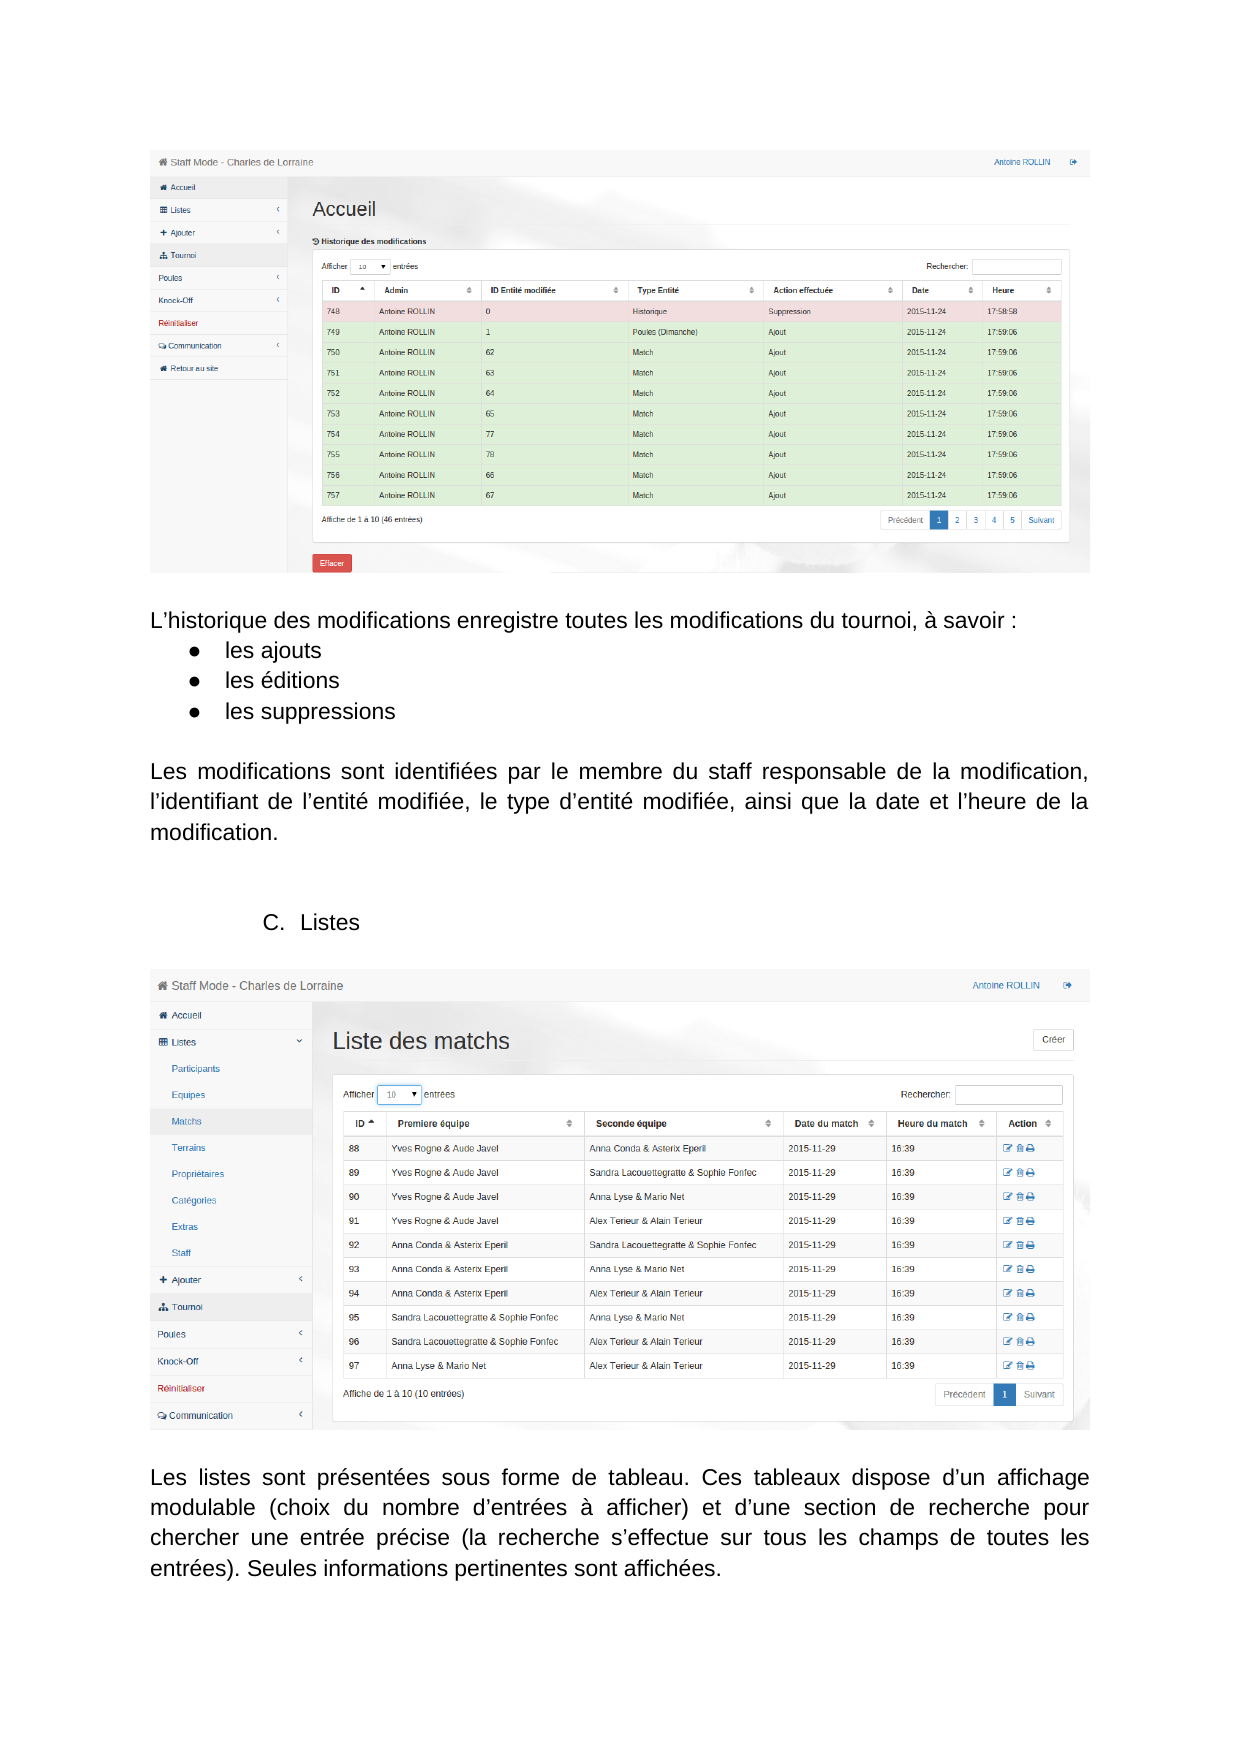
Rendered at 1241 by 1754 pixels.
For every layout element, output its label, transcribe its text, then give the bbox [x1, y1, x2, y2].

list Listes [262, 909, 1090, 935]
list les ajouts [187, 637, 1090, 663]
text Les listes sont présentées sous forme de tableau. Ces tableaux dispose d’un affichage modulable (choix du nombre d’entrées à afficher) et d’une section de recherche pour chercher une entrée précise (la recherche s’effectue sur tous les champs de toutes les entrées). Seules informations pertinentes sont affichées. [150, 1464, 1090, 1581]
picture [150, 150, 1091, 573]
text L’historique des modifications enregistre toutes les modifications du tournoi, à savoir : [150, 607, 1090, 633]
list les suppressions [187, 698, 1090, 724]
picture [150, 969, 1091, 1430]
list les éditions [187, 667, 1090, 694]
text Les modifications sont identifiées par le membre du staff responsable de la modification, l’identifiant de l’entité modifiée, le type d’entité modifiée, ainsi que la date et l’heure de la modification. [150, 758, 1090, 845]
